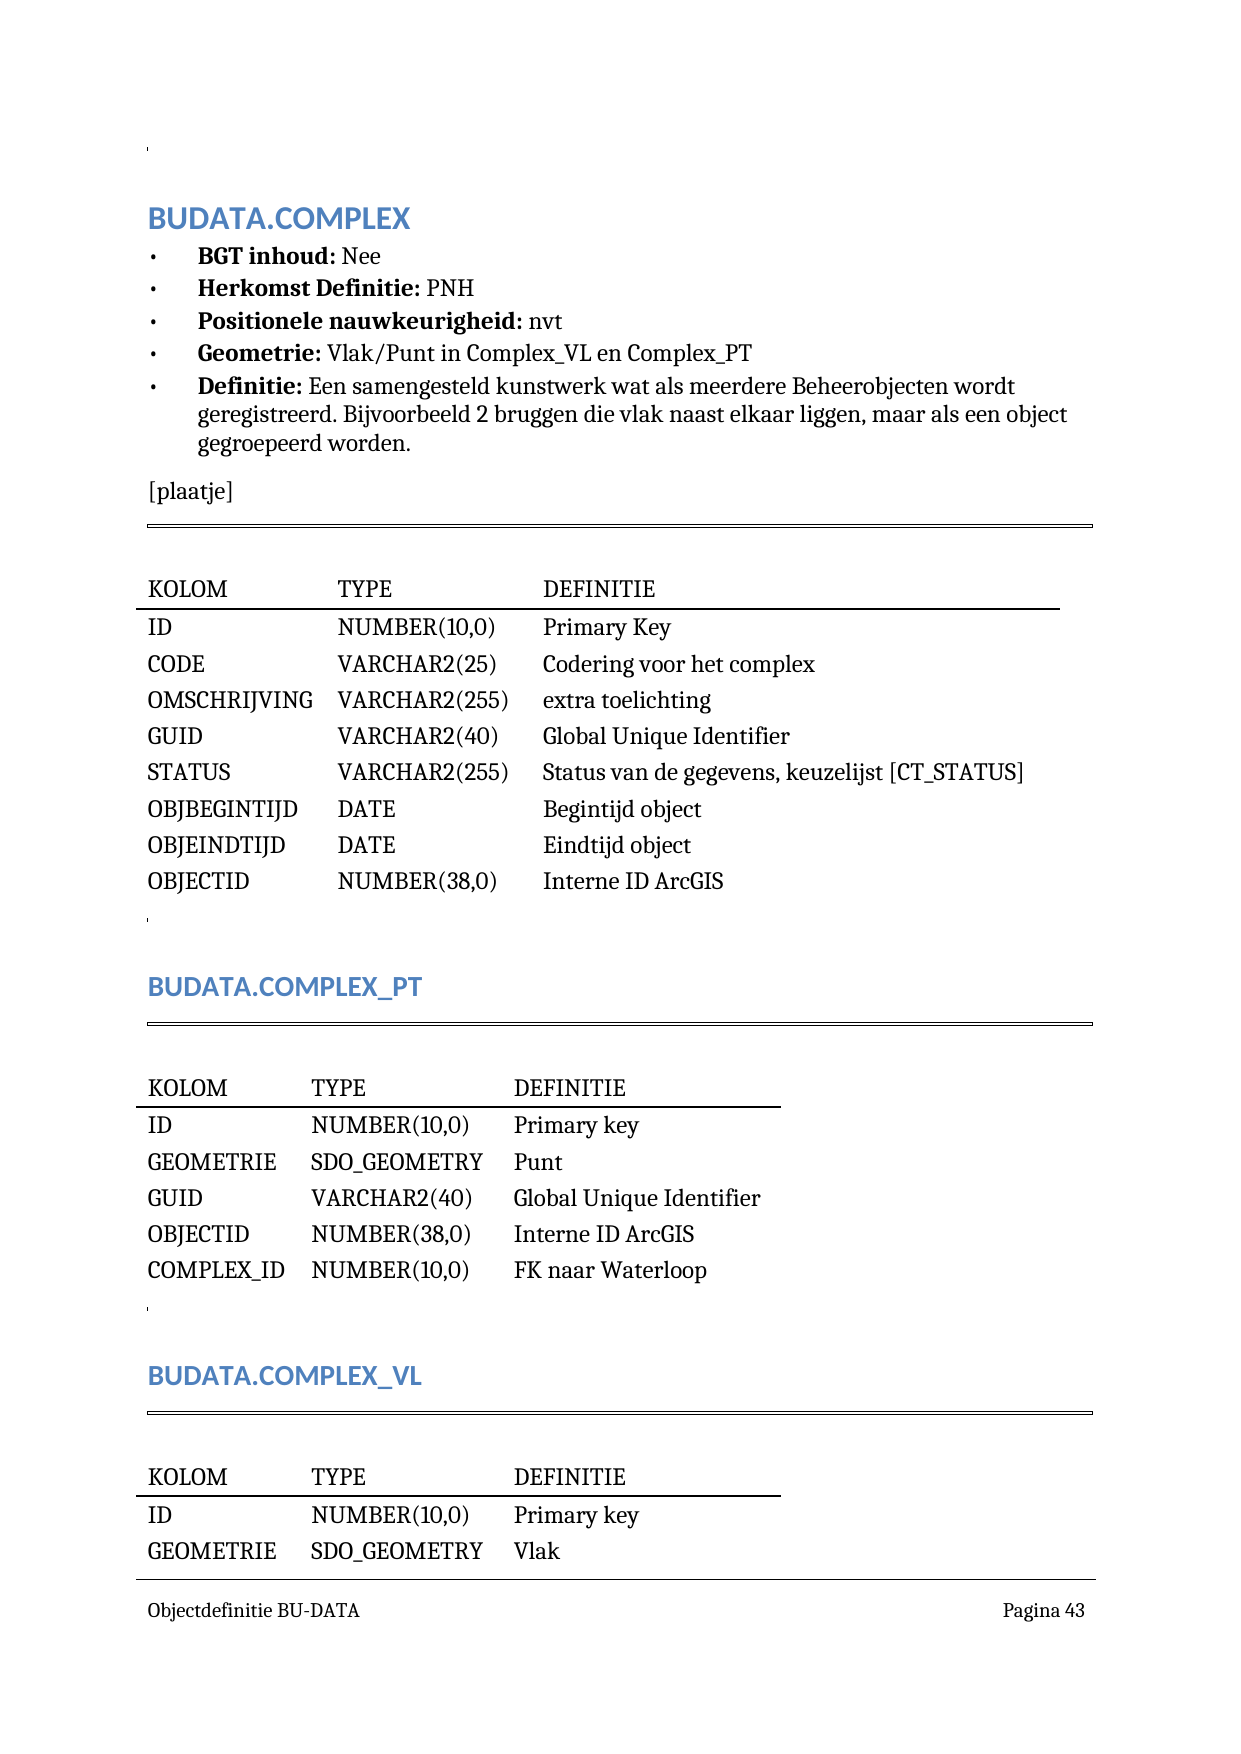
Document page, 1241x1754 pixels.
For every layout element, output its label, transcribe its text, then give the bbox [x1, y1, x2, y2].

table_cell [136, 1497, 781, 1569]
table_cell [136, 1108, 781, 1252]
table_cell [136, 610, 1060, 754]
subtitle BUDATA.COMPLEX_VL [148, 1357, 1093, 1393]
list BGT inhoud: Nee [148, 242, 1093, 270]
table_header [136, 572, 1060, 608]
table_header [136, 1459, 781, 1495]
subtitle BUDATA.COMPLEX_PT [148, 968, 1093, 1003]
list Geometrie: Vlak/Punt in Complex_VL en Complex_PT [148, 339, 1093, 368]
list Definitie: Een samengesteld kunstwerk wat als meerdere Beheerobjecten wordt geregistreerd. Bijvoorbeeld 2 bruggen die vlak naast elkaar liggen, maar als een object gegroepeerd worden. [148, 372, 1093, 458]
subtitle BUDATA.COMPLEX [148, 197, 1093, 238]
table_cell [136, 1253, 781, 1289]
list Positionele nauwkeurigheid: nvt [148, 307, 1093, 335]
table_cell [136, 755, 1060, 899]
list Herkomst Definitie: PNH [148, 274, 1093, 303]
text [plaatje] [148, 477, 1093, 505]
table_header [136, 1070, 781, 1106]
